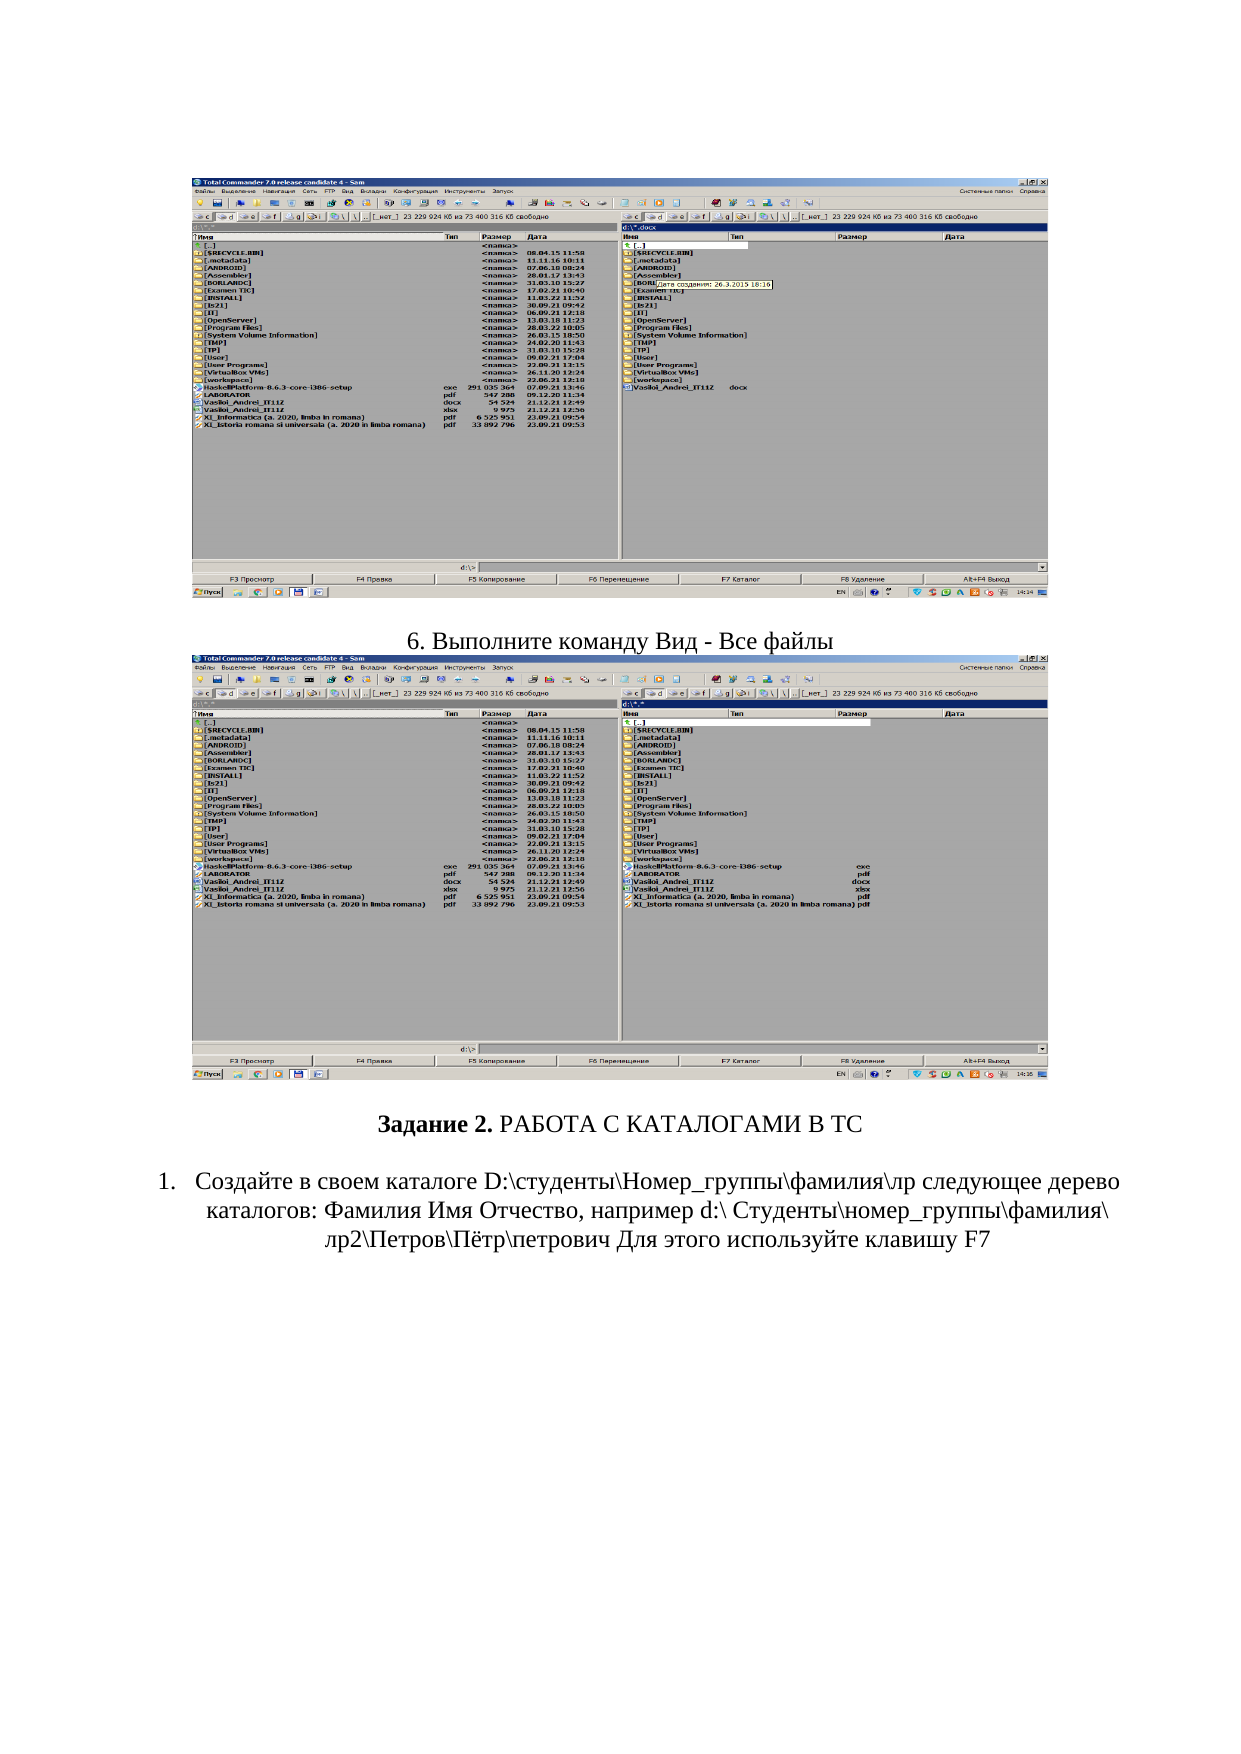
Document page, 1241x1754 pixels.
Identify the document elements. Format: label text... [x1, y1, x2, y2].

list Создайте в своем каталоге D:\студенты\Номер_группы\фамилия\лр следующее дерево каталогов: Фамилия Имя Отчество, например d:\ Студенты\номер_группы\фамилия\лр2\Петров\Пётр\петрович Для этого используйте клавишу F7 [150, 1166, 1128, 1252]
text 6. Выполните команду Вид - Все файлы [112, 626, 1128, 655]
picture [192, 178, 1049, 598]
picture [192, 655, 1049, 1080]
text Задание 2. РАБОТА С КАТАЛОГАМИ В ТС [112, 1109, 1128, 1137]
